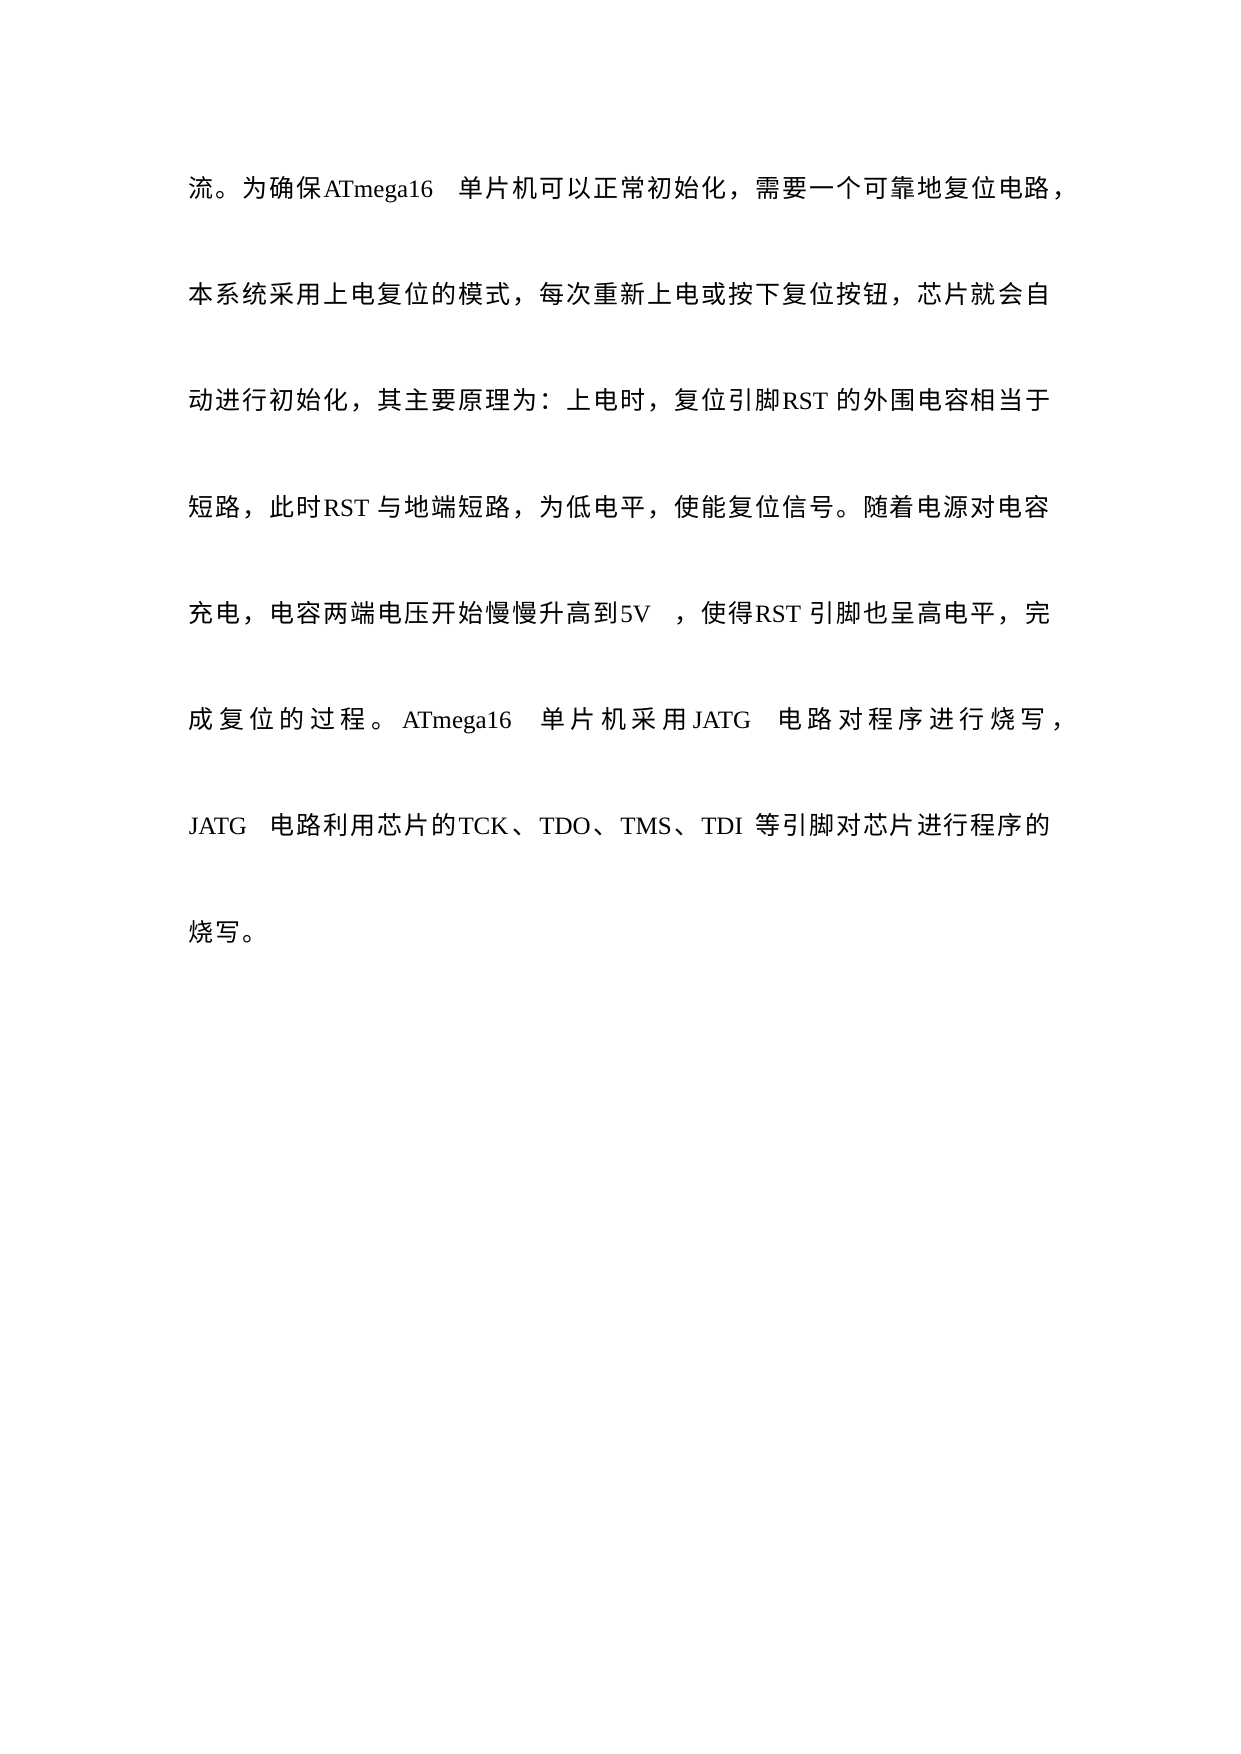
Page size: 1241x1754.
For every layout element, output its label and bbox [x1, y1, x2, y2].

text [188, 151, 1052, 966]
